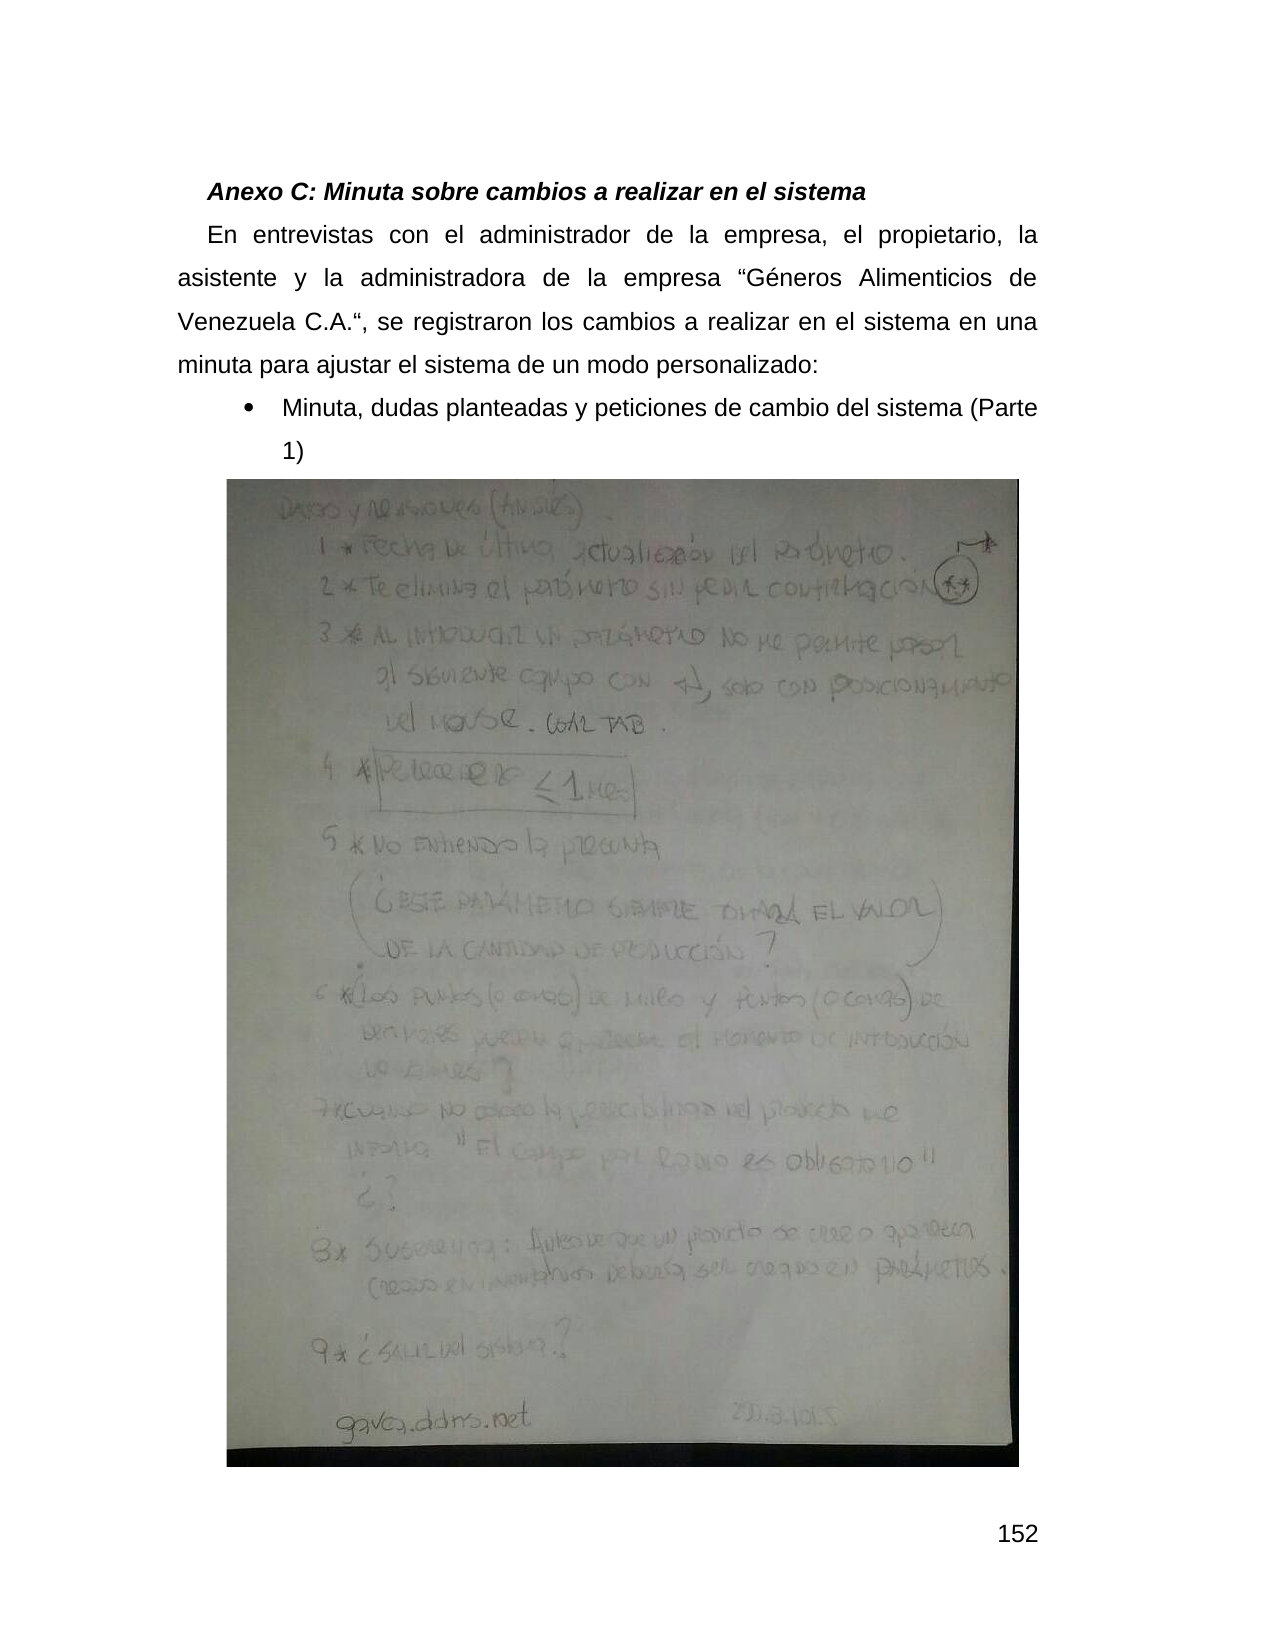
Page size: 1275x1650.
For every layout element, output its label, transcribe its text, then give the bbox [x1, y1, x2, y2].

text Anexo C: Minuta sobre cambios a realizar en el sistema [177, 177, 1039, 206]
list Minuta, dudas planteadas y peticiones de cambio del sistema (Parte 1) [244, 393, 1039, 465]
picture [226, 479, 1019, 1467]
text En entrevistas con el administrador de la empresa, el propietario, la asistente y la administradora de la empresa “Géneros Alimenticios de Venezuela C.A.“, se registraron los cambios a realizar en el sistema en una minuta para ajustar el sistema de un modo personalizado: [177, 220, 1039, 378]
